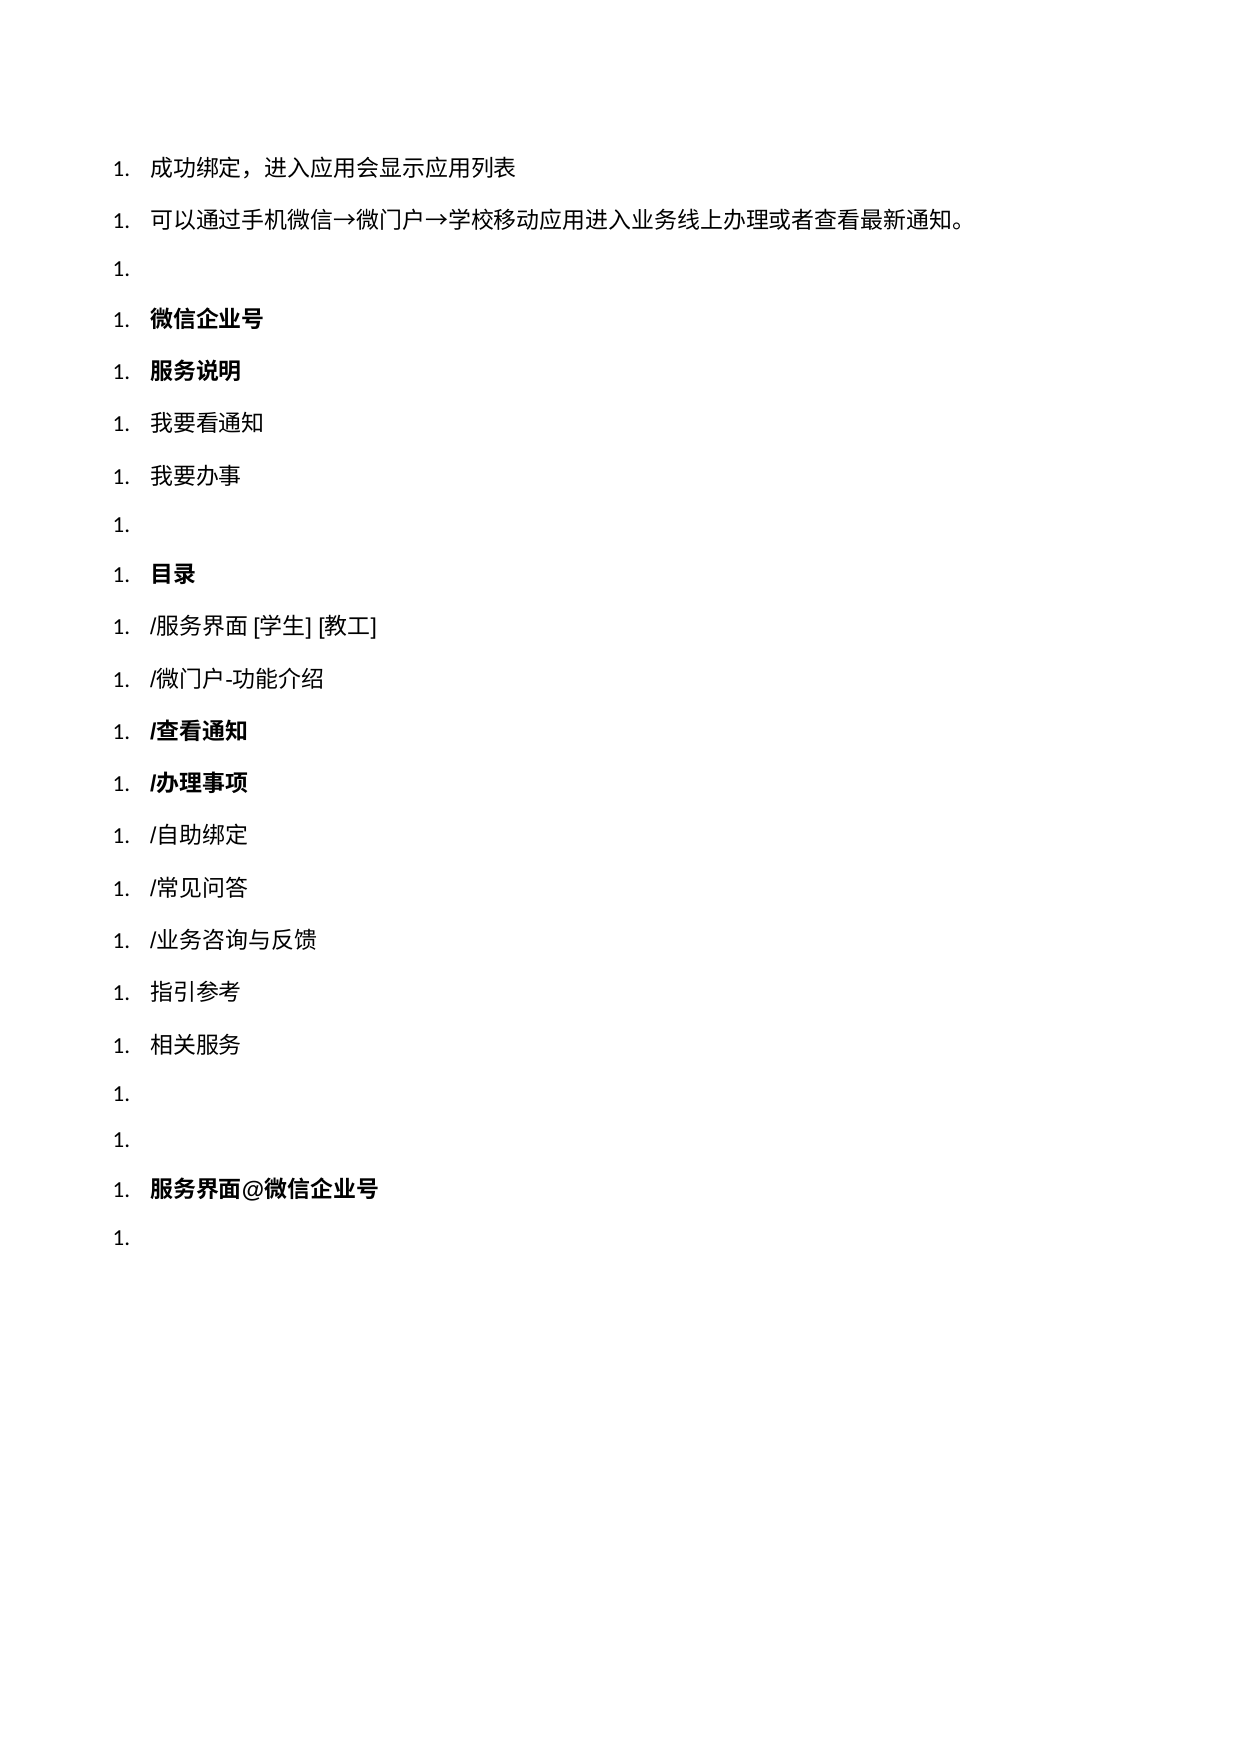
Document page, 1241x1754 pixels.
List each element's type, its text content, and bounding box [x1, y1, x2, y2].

list /自助绑定 [112, 817, 1090, 851]
list 成功绑定，进入应用会显示应用列表 [112, 150, 1090, 183]
list /服务界面 [学生] [教工] [112, 608, 1090, 641]
list 目录 [112, 556, 1090, 589]
list 指引参考 [112, 974, 1090, 1007]
list /查看通知 [112, 713, 1090, 746]
list 我要办事 [112, 457, 1090, 491]
list /办理事项 [112, 765, 1090, 798]
list /微门户-功能介绍 [112, 660, 1090, 694]
list 相关服务 [112, 1026, 1090, 1060]
list 微信企业号 [112, 301, 1090, 334]
list 我要看通知 [112, 405, 1090, 438]
list 服务说明 [112, 353, 1090, 386]
list 服务界面@微信企业号 [112, 1171, 1090, 1204]
list 可以通过手机微信→微门户→学校移动应用进入业务线上办理或者查看最新通知。 [112, 202, 1090, 236]
list /常见问答 [112, 869, 1090, 903]
list /业务咨询与反馈 [112, 922, 1090, 955]
